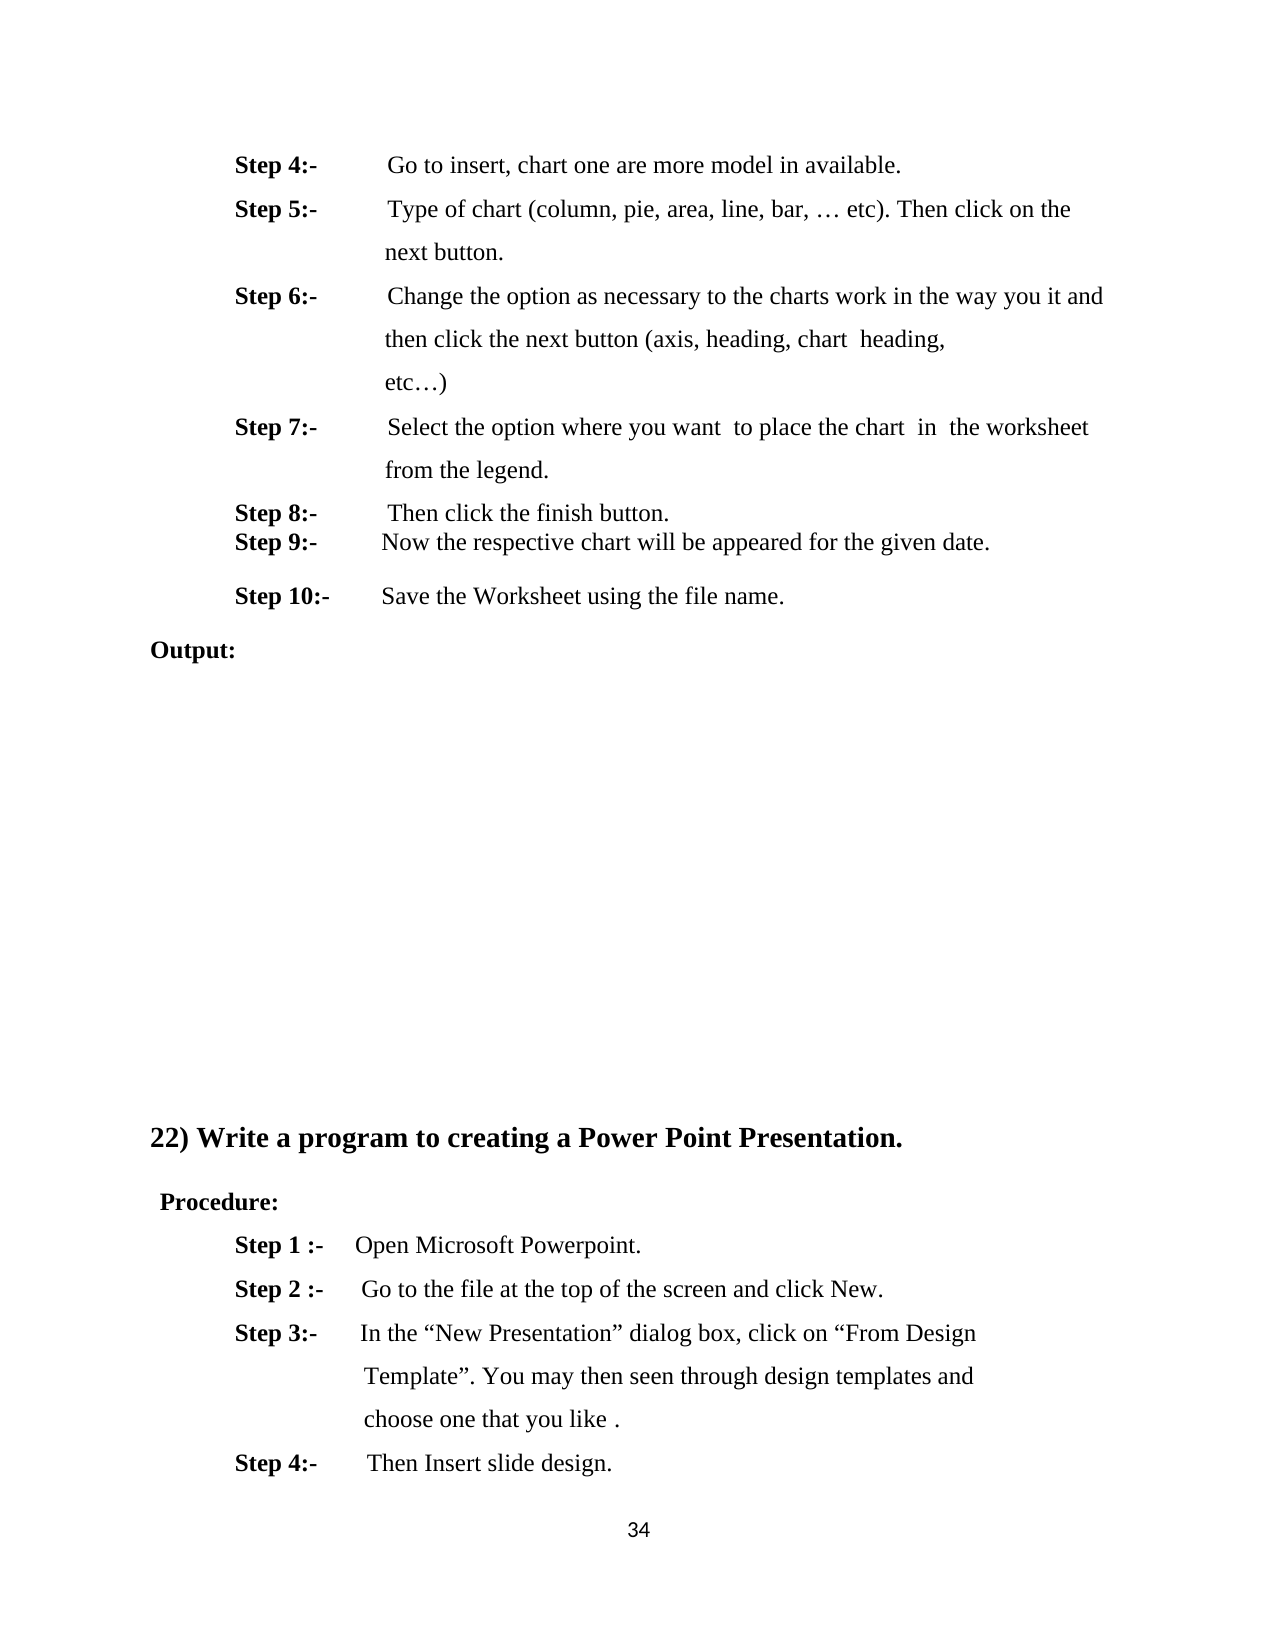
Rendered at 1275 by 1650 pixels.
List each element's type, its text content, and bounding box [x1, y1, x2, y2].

text Step 3:- In the “New Presentation” dialog box, click on “From Design Template”. You may then seen through design templates and choose one that you like . [234, 1318, 1039, 1433]
text Step 5:- Type of chart (column, pie, area, line, bar, … etc). Then click on the next button. [234, 194, 1104, 266]
text 22) Write a program to creating a Power Point Presentation. [150, 1120, 1125, 1153]
text Step 9:- Now the respective chart will be appeared for the given date. [225, 527, 1125, 556]
text Step 8:- Then click the finish button. [234, 498, 1125, 527]
text Step 1 :- Open Microsoft Powerpoint. [234, 1230, 1125, 1259]
text Step 4:- Go to insert, chart one are more model in available. [234, 150, 1125, 179]
text etc…) [384, 367, 1125, 396]
text Procedure: [159, 1187, 1125, 1216]
text Step 10:- Save the Worksheet using the file name. [225, 581, 1125, 610]
text Step 6:- Change the option as necessary to the charts work in the way you it and then click the next button (axis, heading, chart heading, [234, 281, 1108, 353]
text Step 4:- Then Insert slide design. [234, 1448, 1125, 1477]
text Step 2 :- Go to the file at the top of the screen and click New. [234, 1274, 922, 1302]
text Output: [150, 635, 1125, 664]
text Step 7:- Select the option where you want to place the chart in the worksheet from the legend. [234, 412, 1108, 484]
